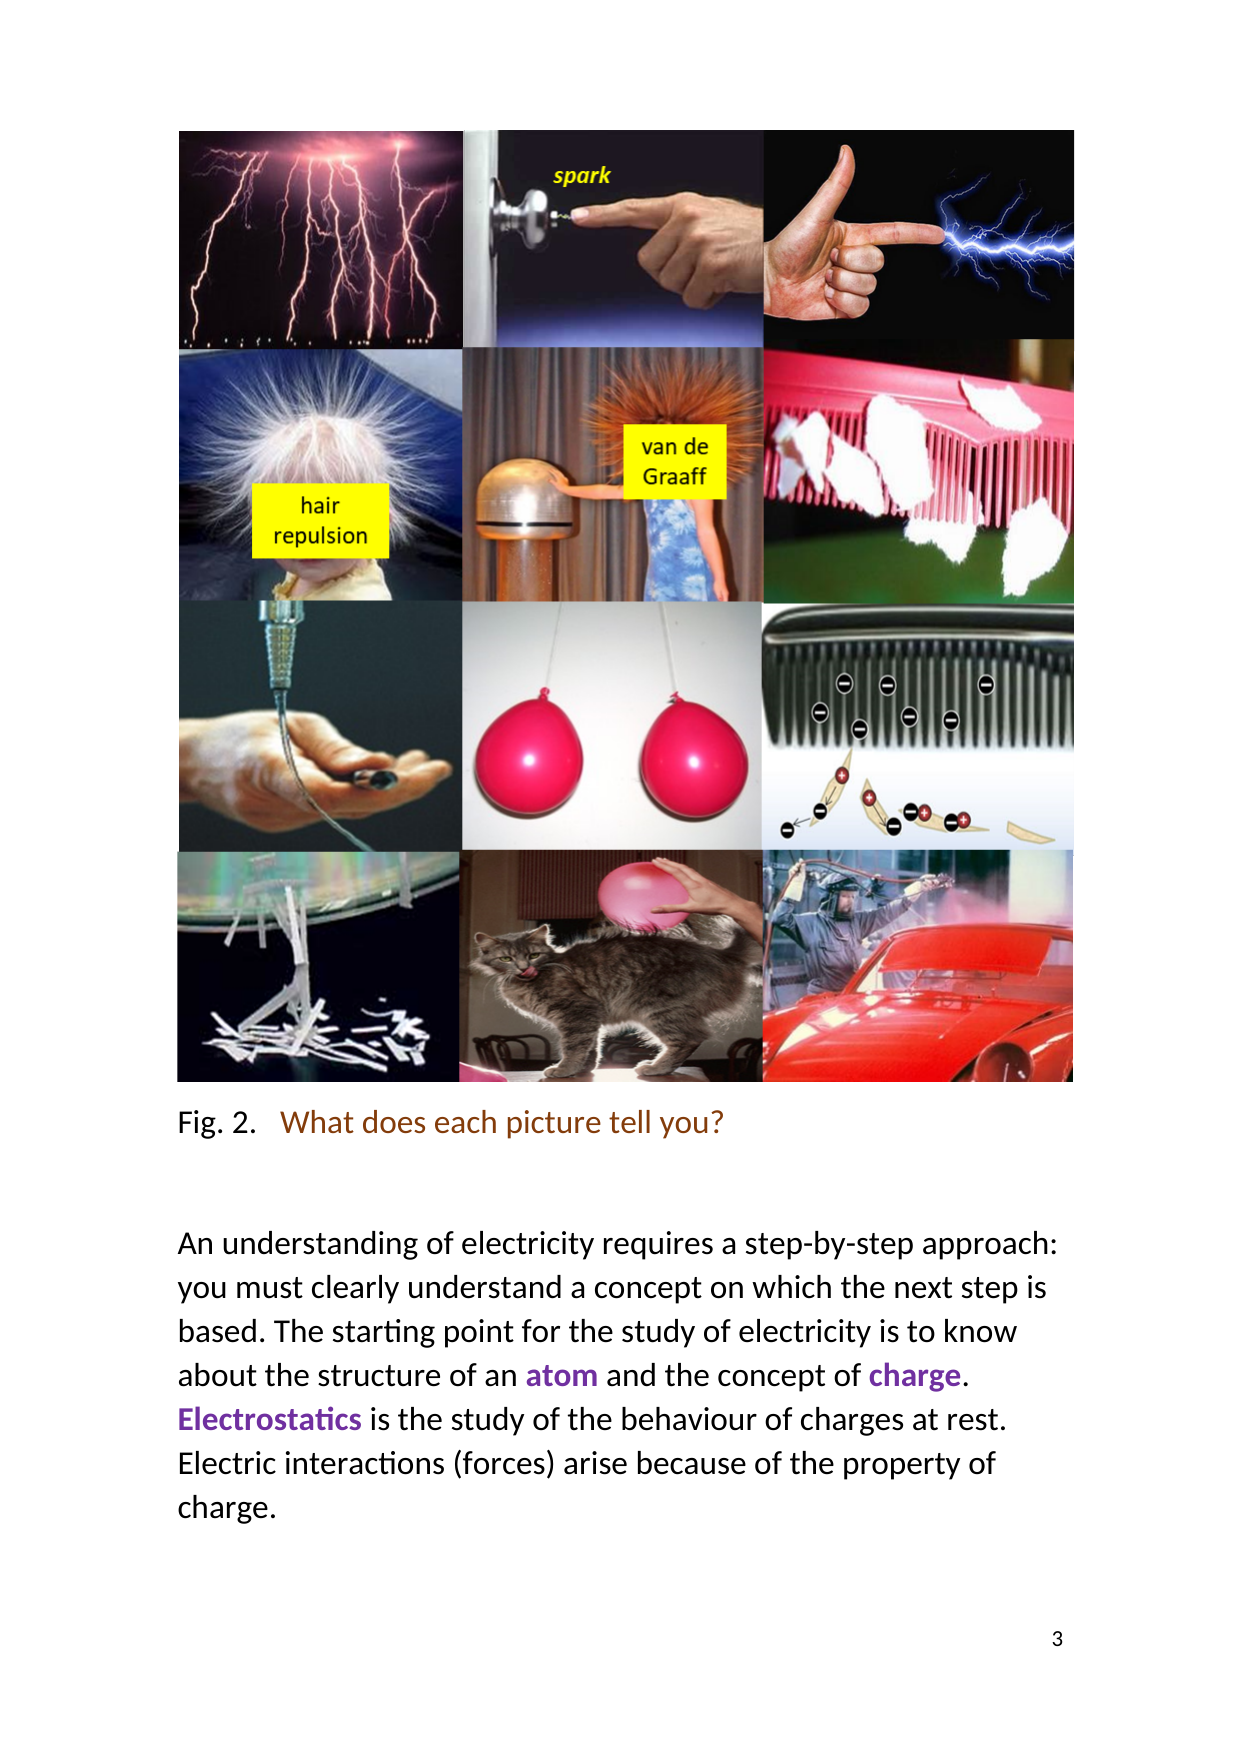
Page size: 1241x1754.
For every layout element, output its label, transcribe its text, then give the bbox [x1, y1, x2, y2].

text Fig. 2. What does each picture tell you? [177, 1101, 1063, 1141]
text An understanding of electricity requires a step-by-step approach: you must clearly understand a concept on which the next step is based. The starting point for the study of electricity is to know about the structure of an atom and the concept of charge. Electrostatics is the study of the behaviour of charges at rest. Electric interactions (forces) arise because of the property of charge. [177, 1222, 1063, 1526]
picture [177, 130, 1075, 1082]
